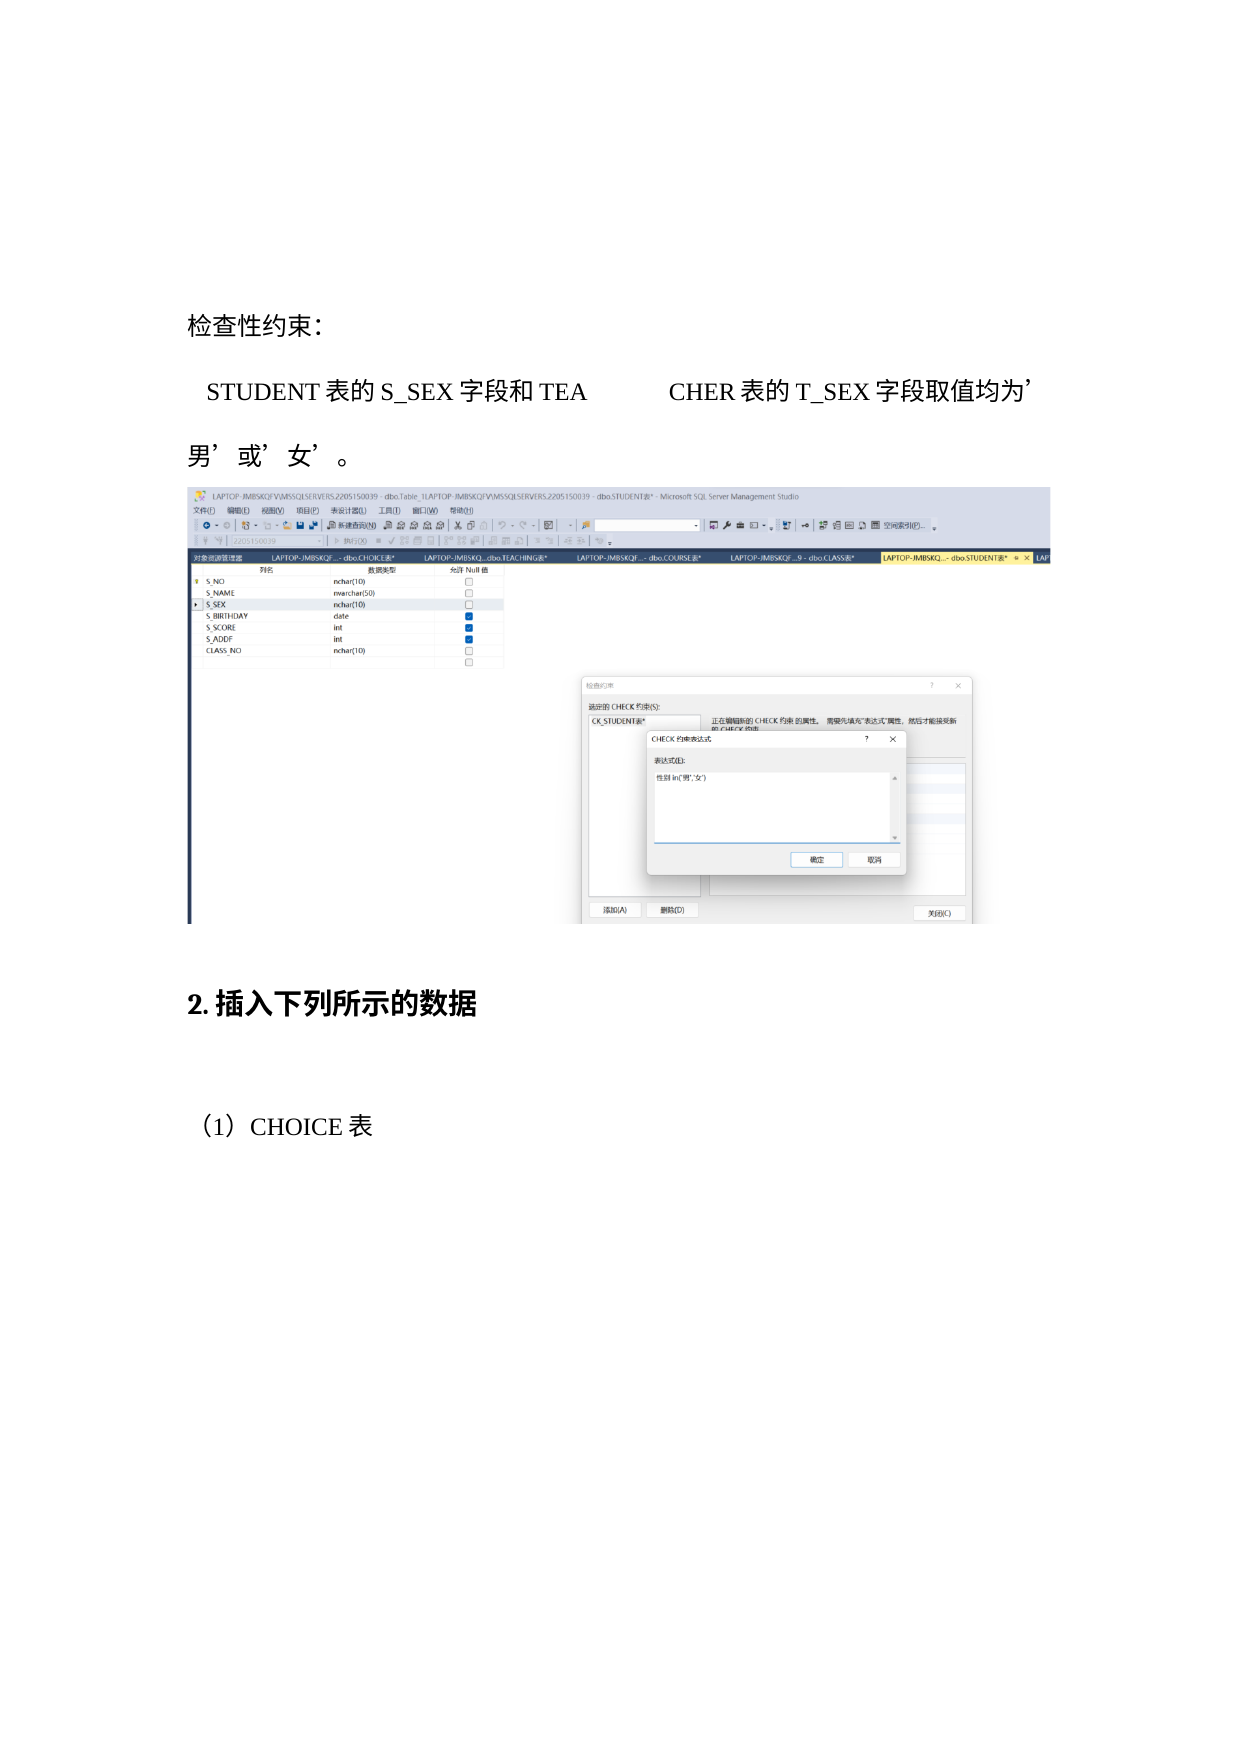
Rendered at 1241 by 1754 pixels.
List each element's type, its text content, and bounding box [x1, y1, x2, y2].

text 检查性约束： [187, 292, 1053, 357]
subtitle 插入下列所示的数据 [187, 969, 1053, 1034]
picture [187, 487, 1051, 924]
text STUDENT表的S_SEX字段和TEA CHER表的T_SEX字段取值均为’男’或’女’。 [187, 357, 1053, 487]
list （1）CHOICE表 [187, 1092, 1053, 1157]
